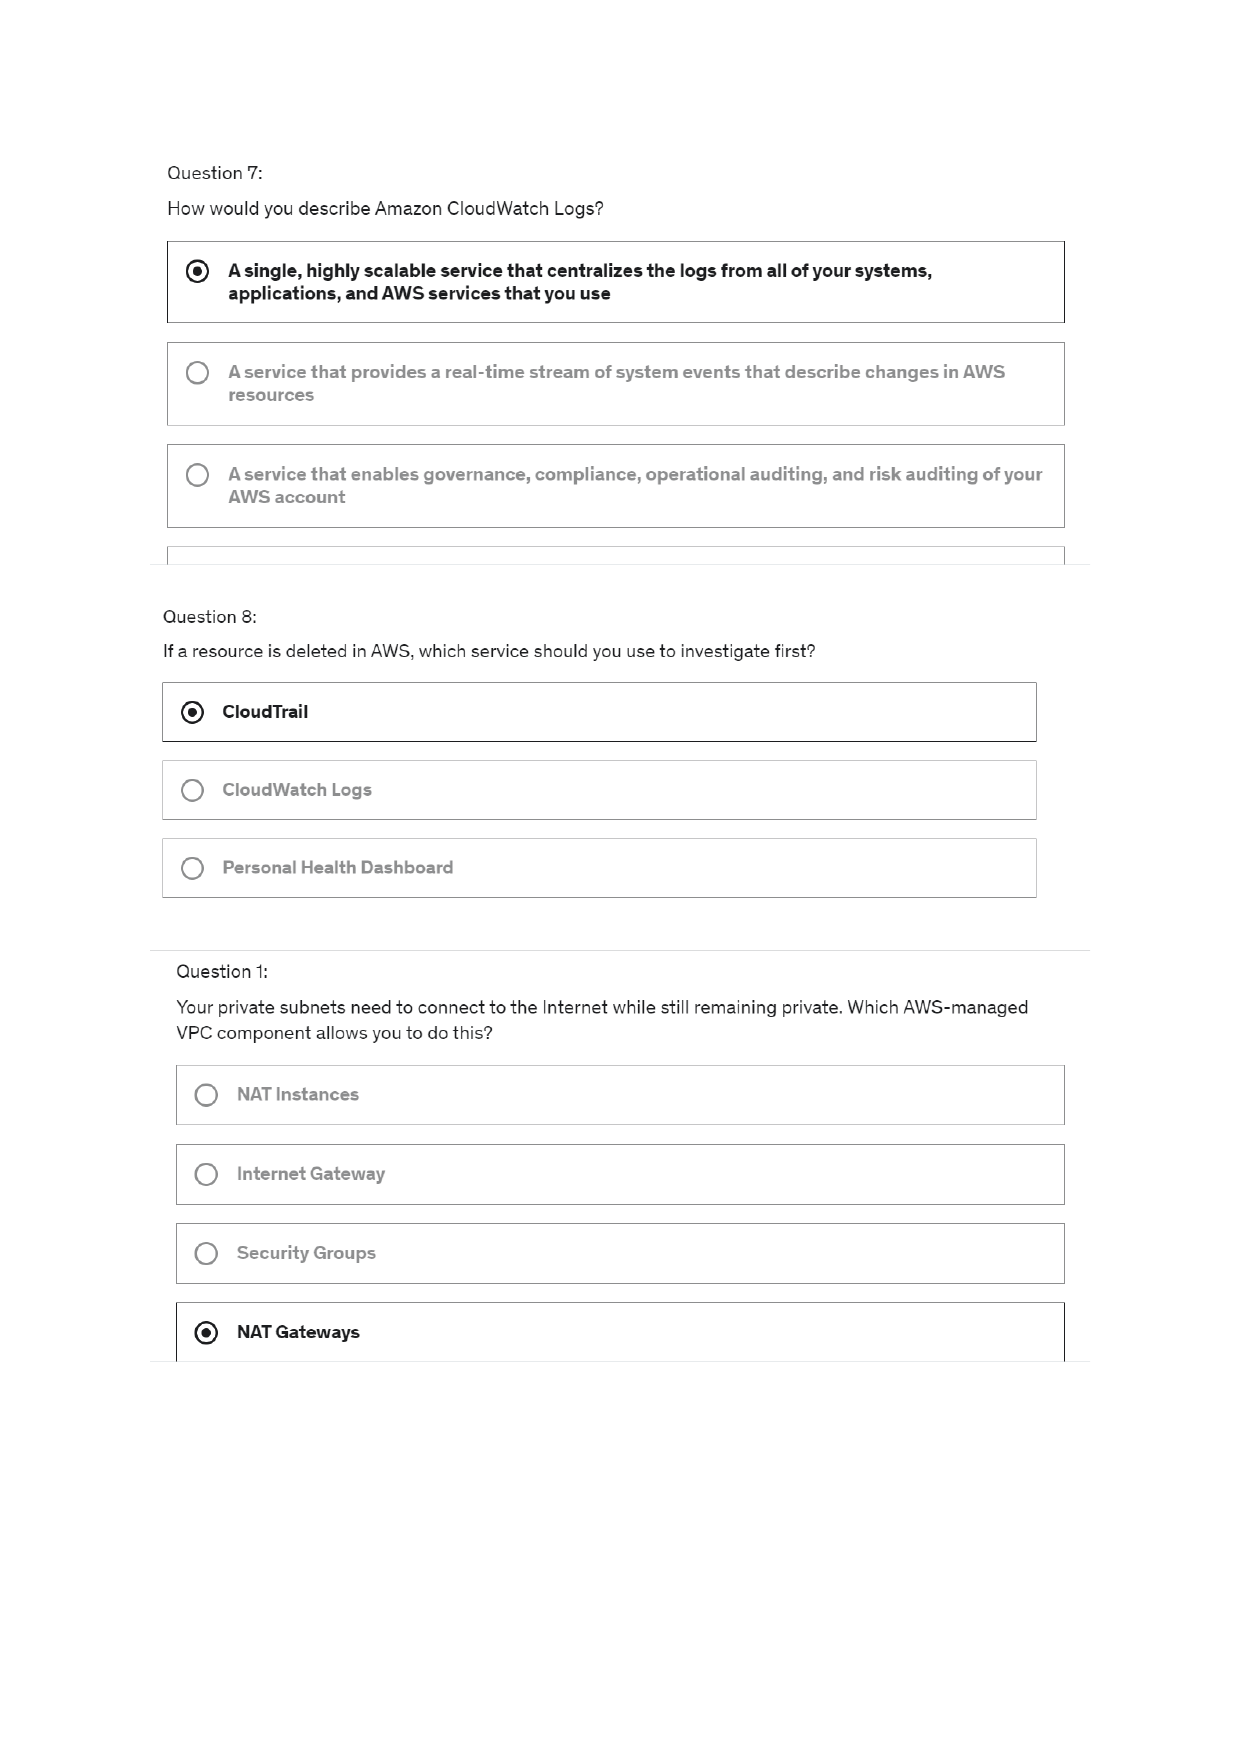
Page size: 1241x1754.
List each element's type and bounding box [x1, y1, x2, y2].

picture [150, 947, 1091, 1362]
picture [150, 150, 1091, 565]
picture [150, 583, 1091, 929]
